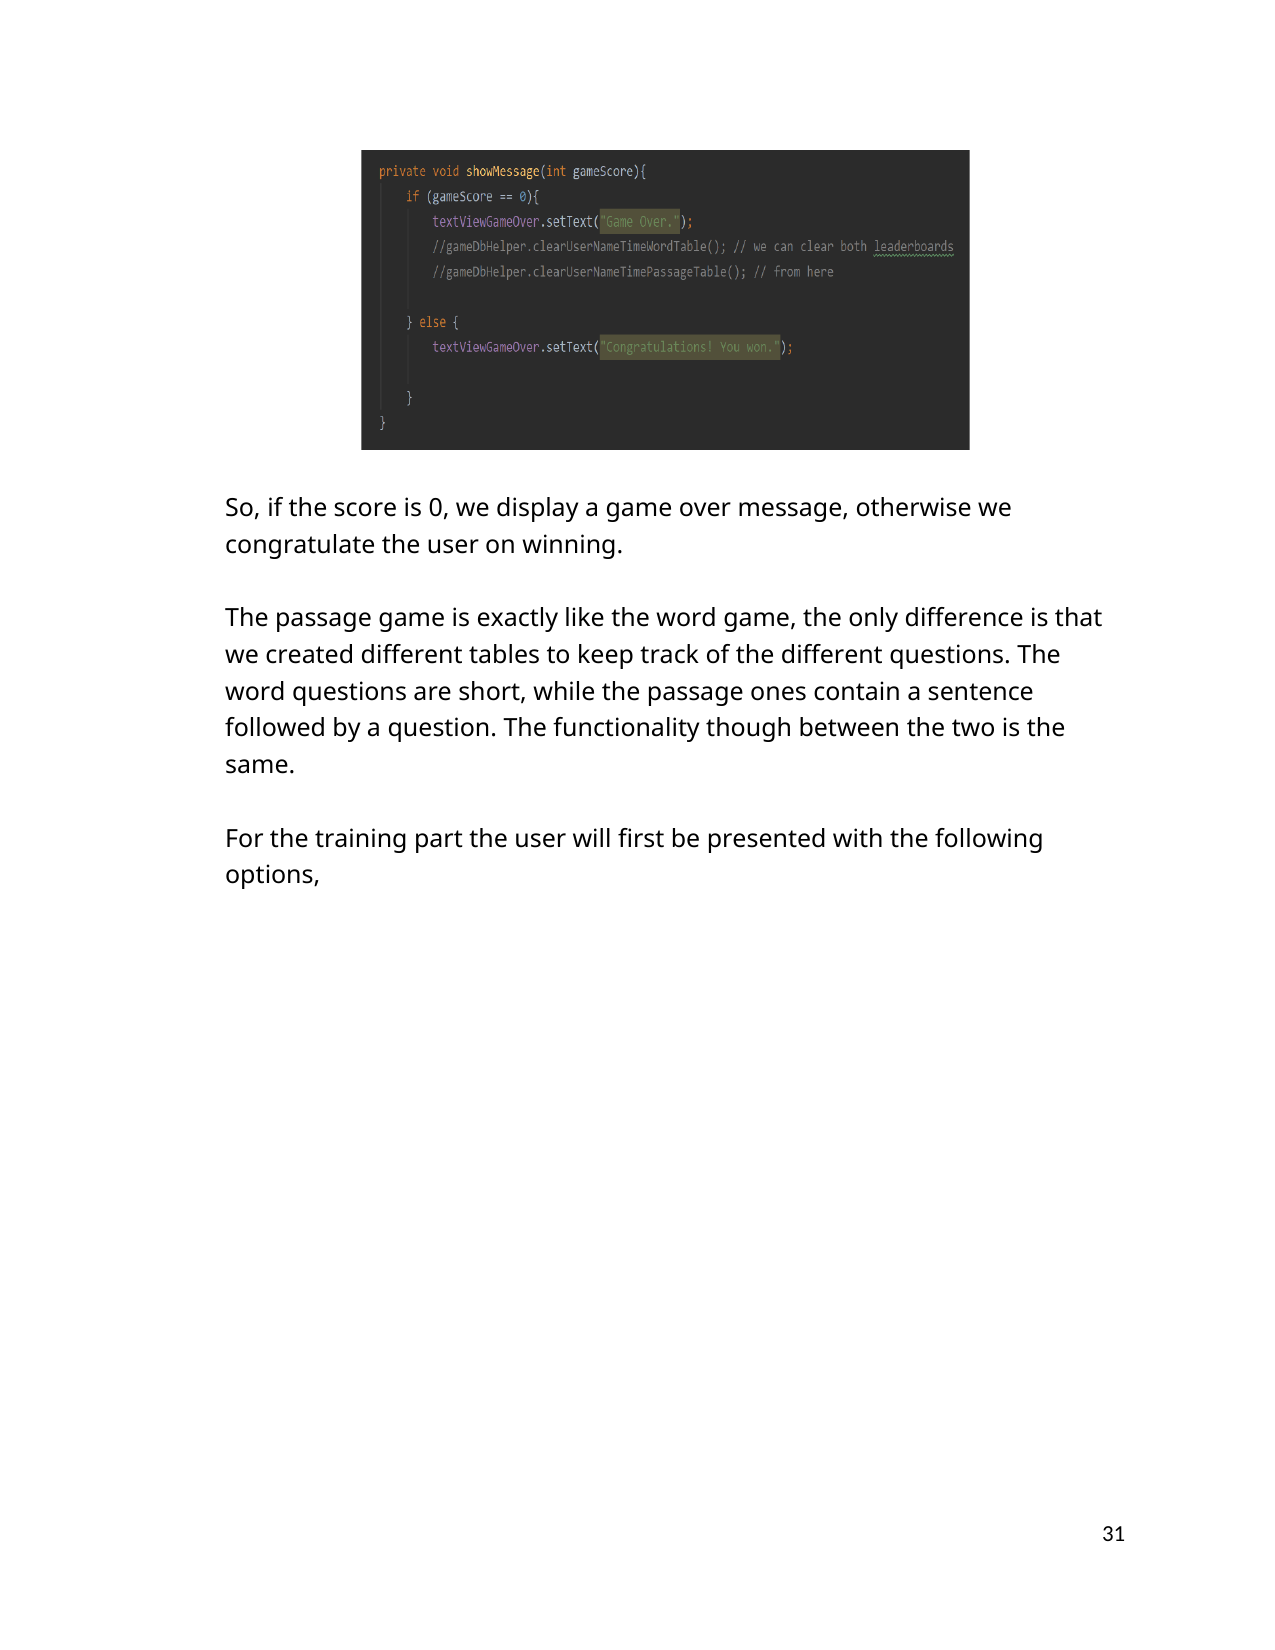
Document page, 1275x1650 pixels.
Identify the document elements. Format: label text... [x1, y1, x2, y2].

list For the training part the user will first be presented with the following options, [225, 820, 1125, 891]
list The passage game is exactly like the word game, the only difference is that we created different tables to keep track of the different questions. The word questions are short, while the passage ones contain a sentence followed by a question. The functionality though between the two is the same. [225, 600, 1125, 781]
list So, if the score is 0, we display a game over message, otherwise we congratulate the user on winning. [225, 489, 1125, 560]
picture [361, 150, 970, 450]
